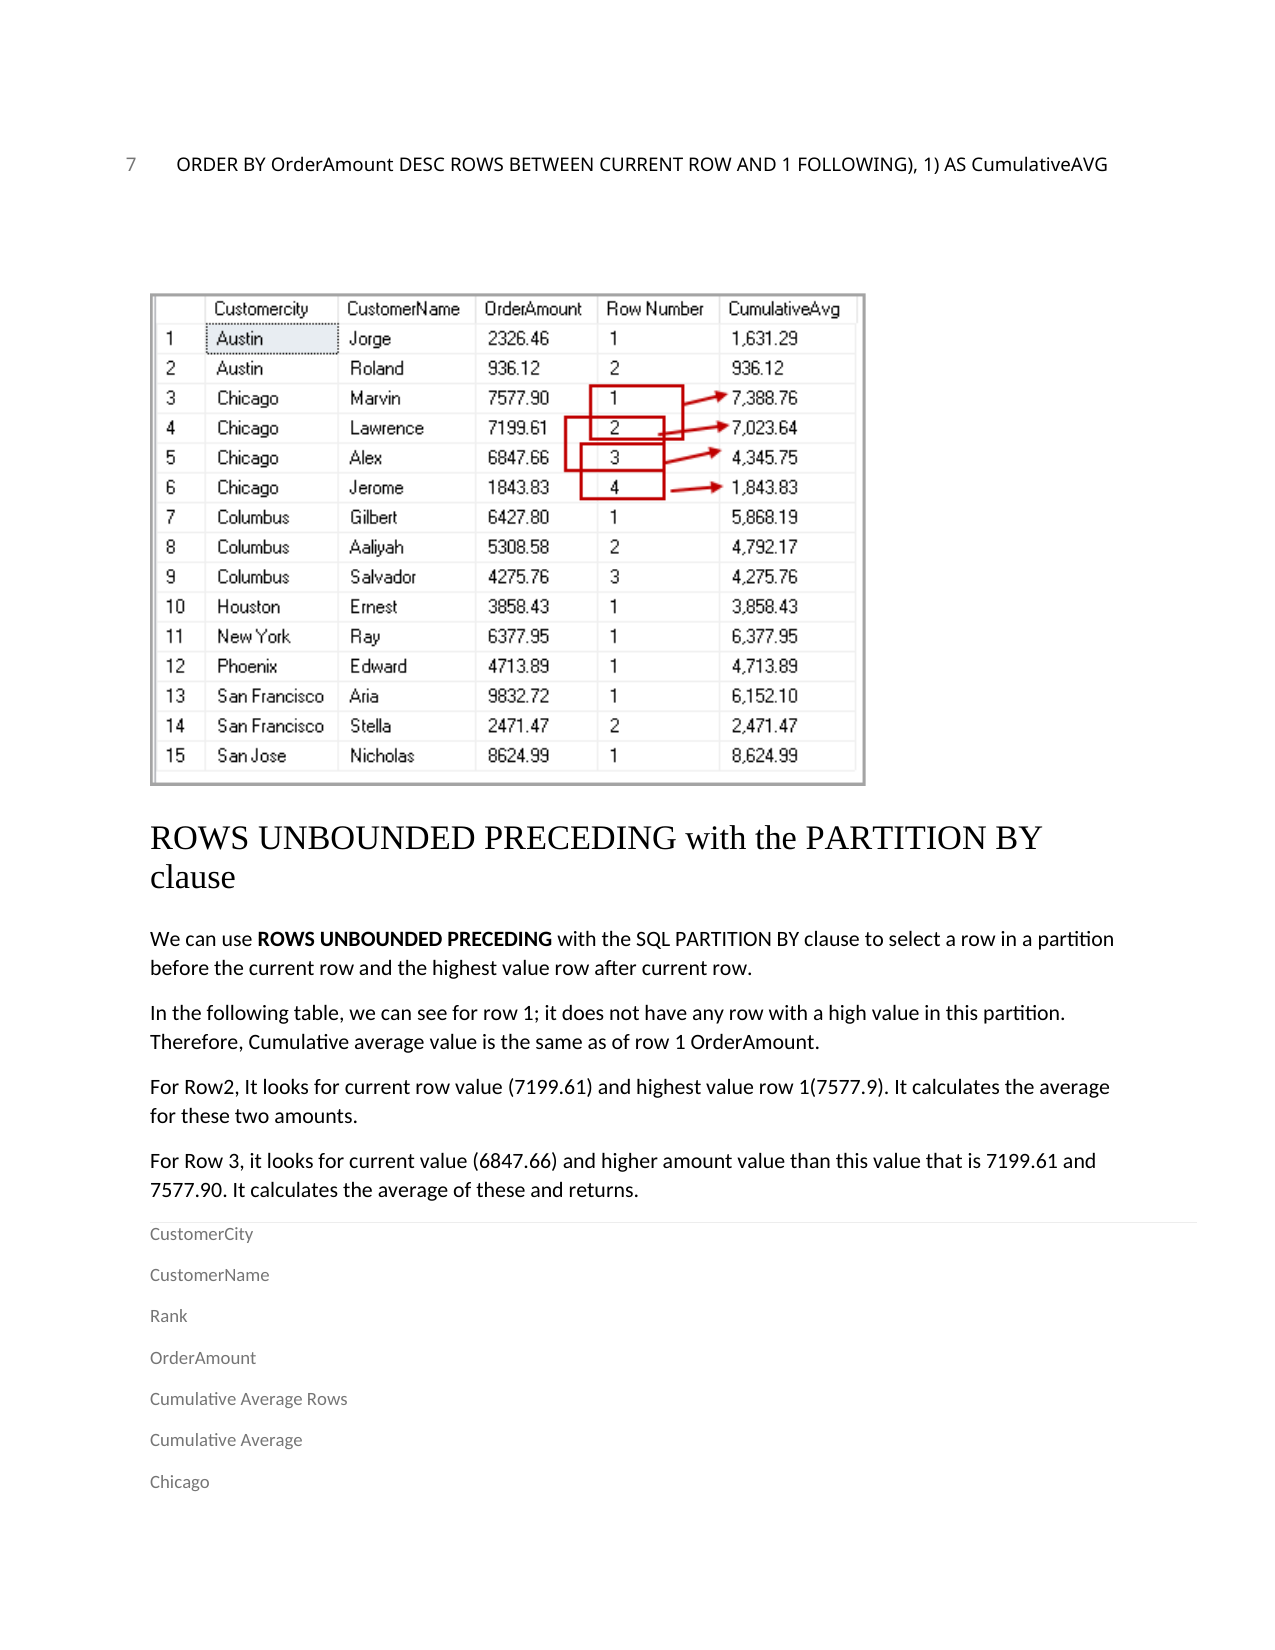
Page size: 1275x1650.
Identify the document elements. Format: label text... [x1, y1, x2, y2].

table_header 1 2 3 4 5 6 7 [122, 150, 140, 222]
subtitle ROWS UNBOUNDED PRECEDING with the PARTITION BY clause [150, 817, 1125, 896]
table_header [140, 150, 1125, 222]
picture [150, 292, 866, 786]
